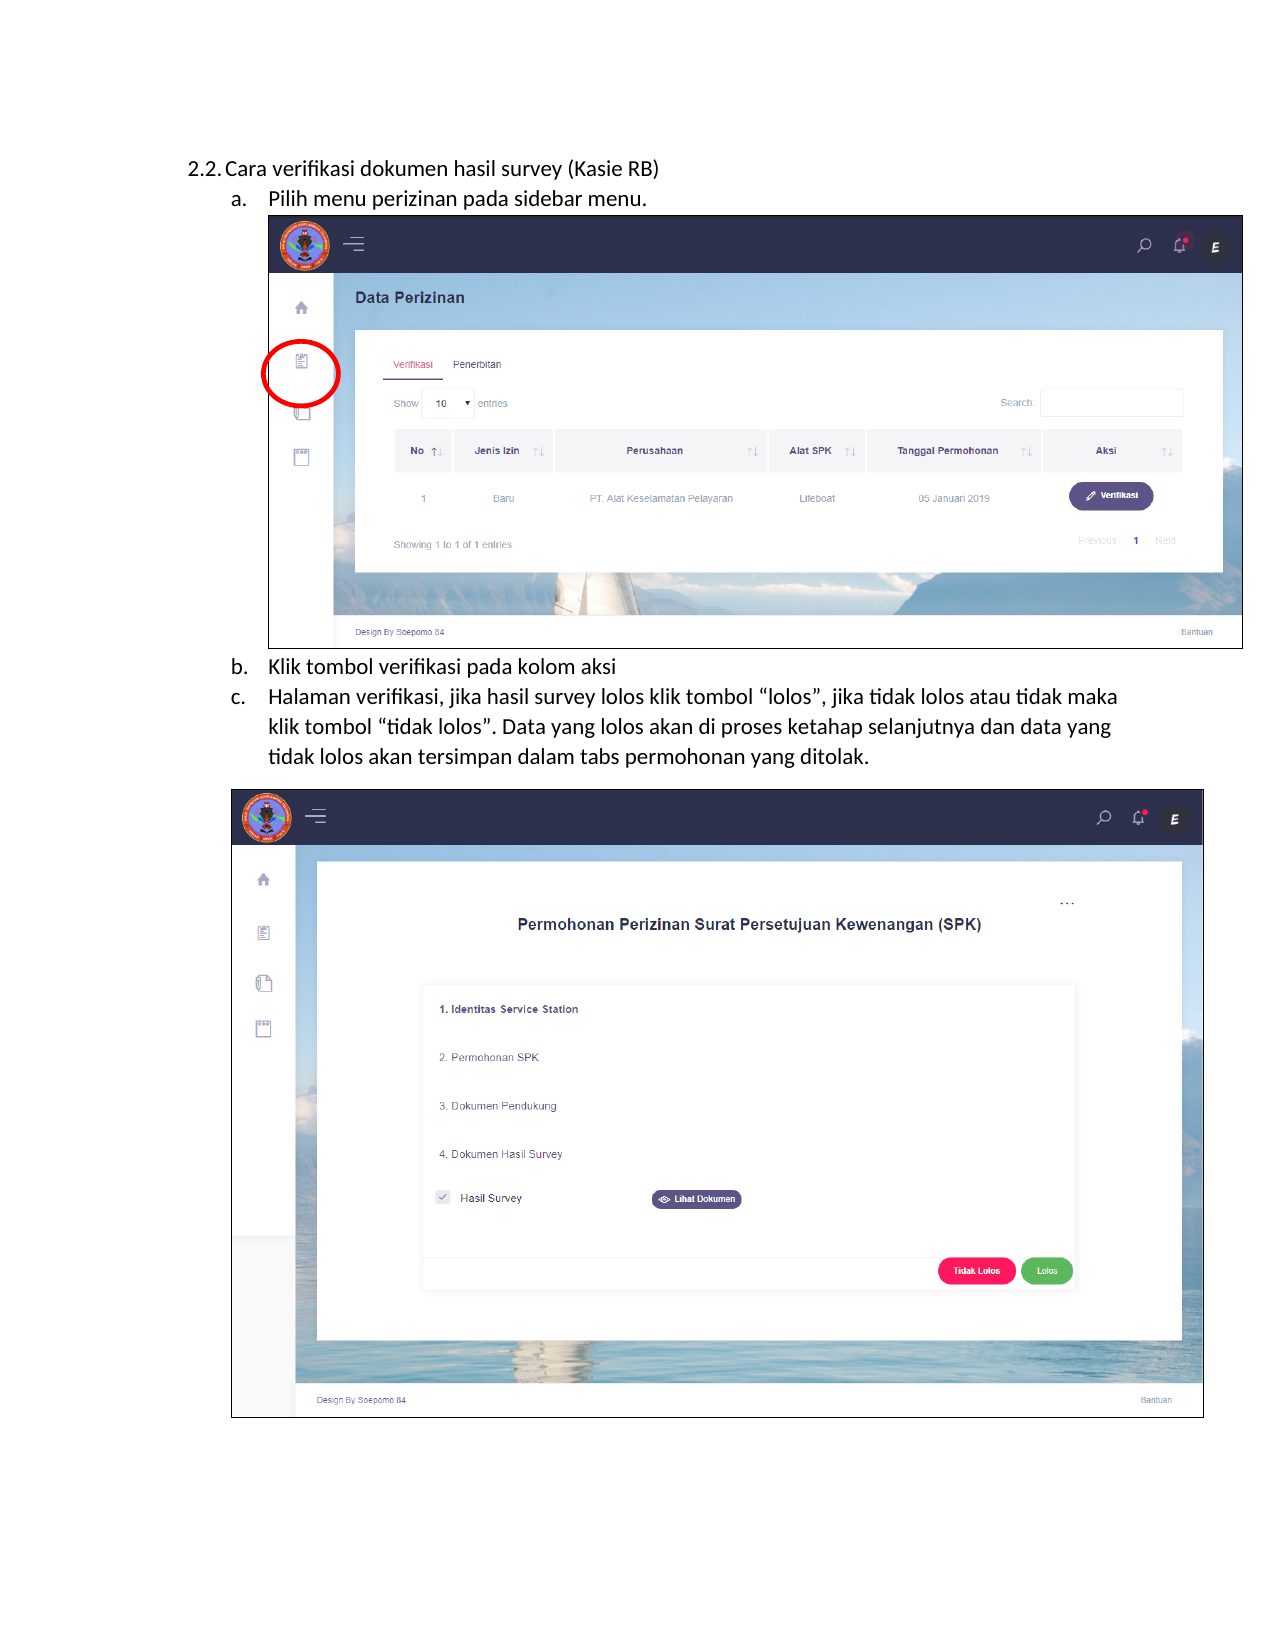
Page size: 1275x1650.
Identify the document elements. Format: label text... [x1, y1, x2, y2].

list Klik tombol verifikasi pada kolom aksi [231, 652, 1125, 680]
list Halaman verifikasi, jika hasil survey lolos klik tombol “lolos”, jika tidak lolos atau tidak maka klik tombol “tidak lolos”. Data yang lolos akan di proses ketahap selanjutnya dan data yang tidak lolos akan tersimpan dalam tabs permohonan yang ditolak. [231, 682, 1125, 770]
picture [269, 344, 336, 403]
subtitle Cara verifikasi dokumen hasil survey (Kasie RB) [187, 154, 1125, 182]
list Pilih menu perizinan pada sidebar menu. [231, 184, 1125, 212]
picture [269, 216, 1242, 648]
picture [232, 790, 1203, 1417]
